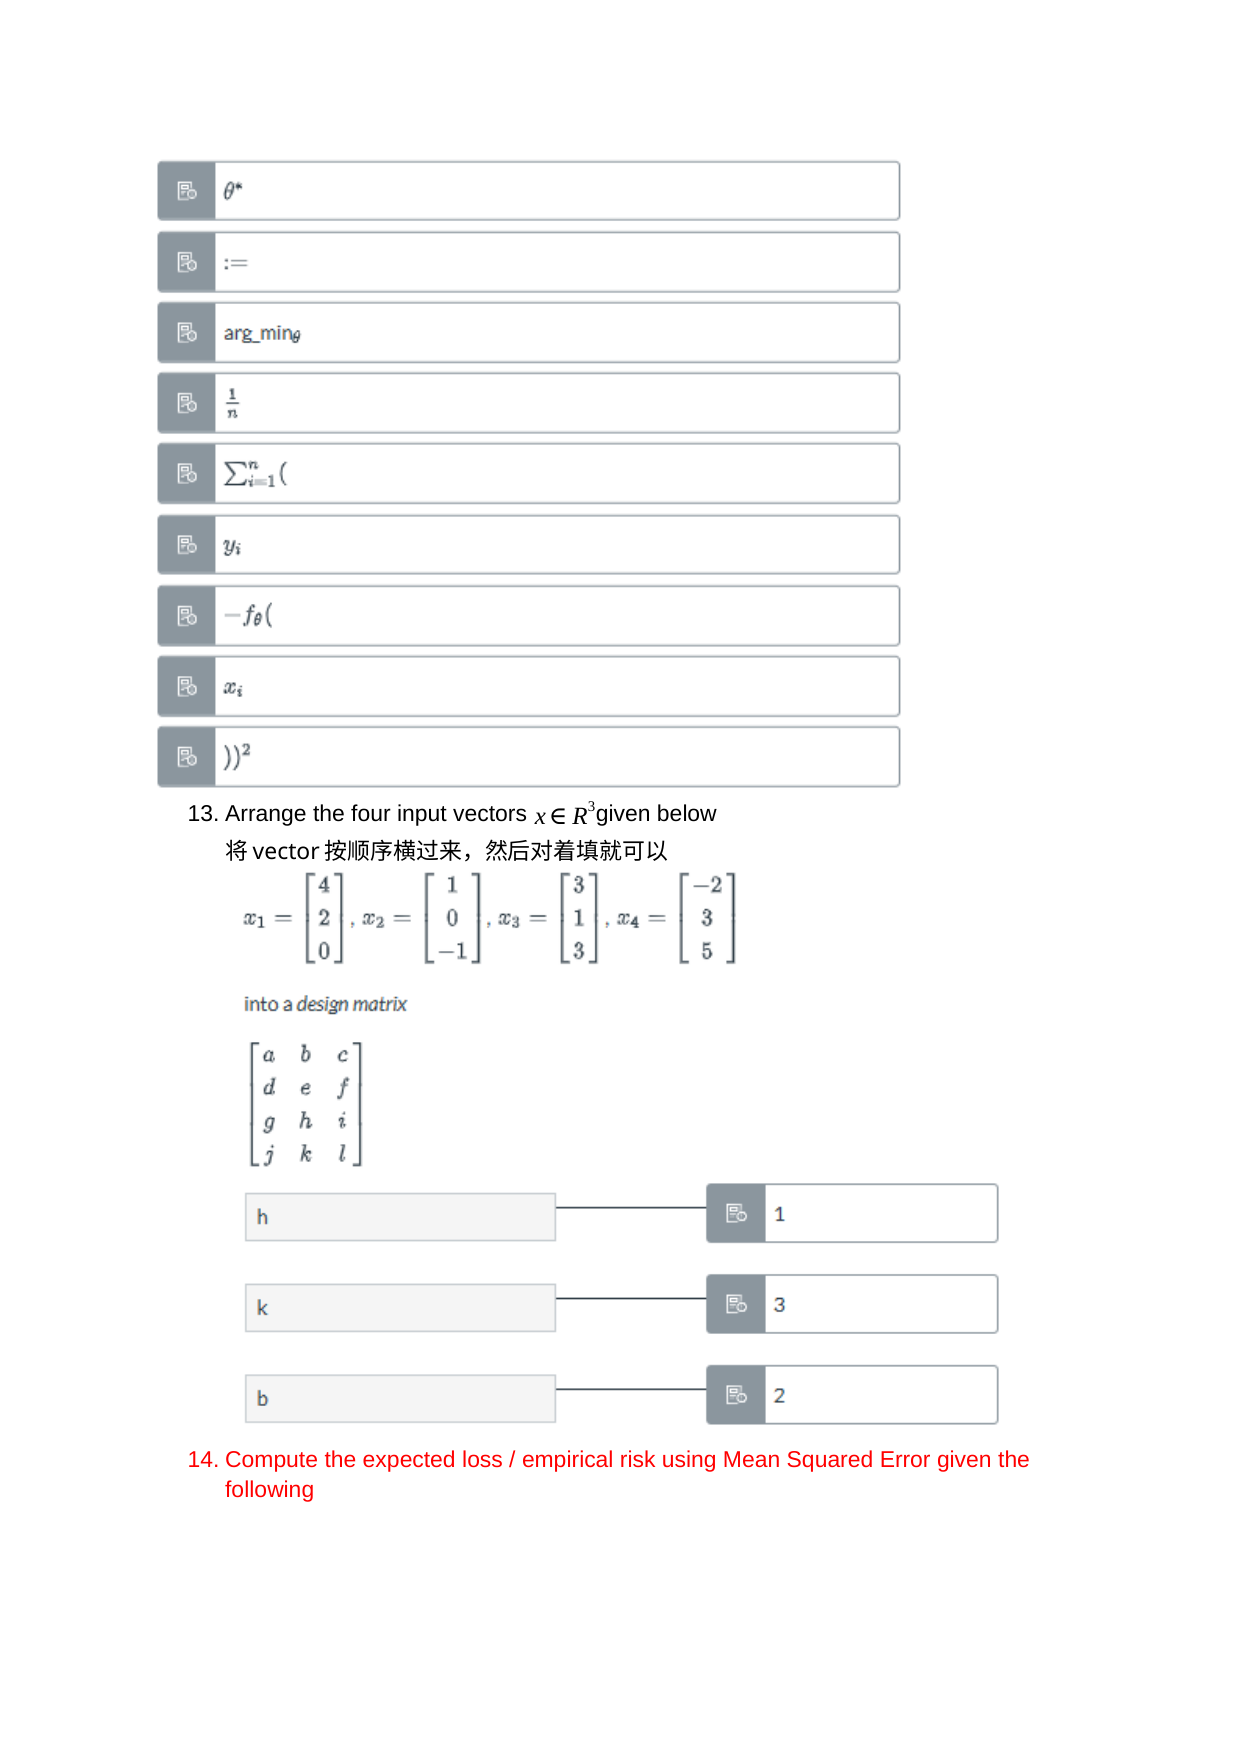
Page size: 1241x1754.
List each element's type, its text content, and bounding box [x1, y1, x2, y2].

picture [225, 1179, 1016, 1442]
picture [150, 150, 910, 794]
list Compute the expected loss / empirical risk using Mean Squared Error given the following [187, 1446, 1094, 1502]
list Arrange the four input vectors given below [187, 798, 1094, 829]
picture [225, 871, 747, 1176]
text 将vector按顺序横过来，然后对着填就可以 [225, 833, 1094, 866]
